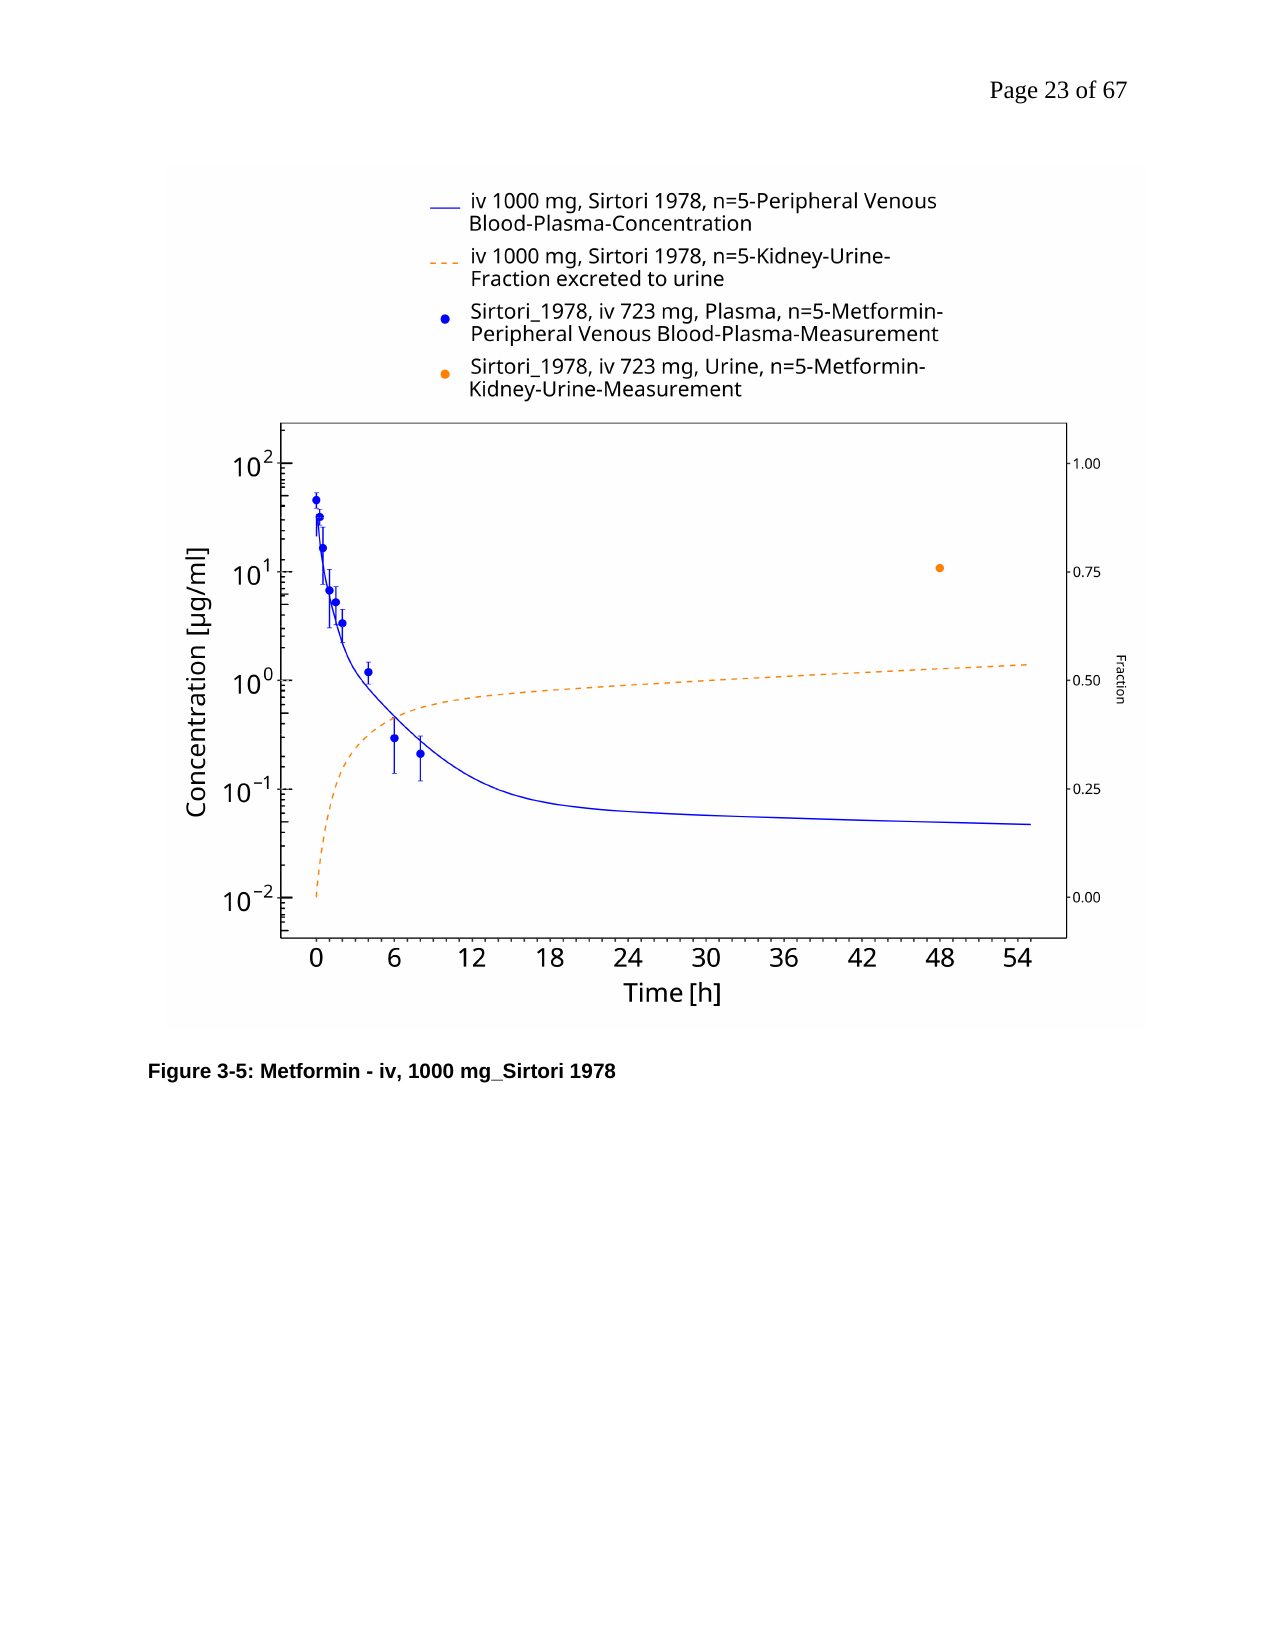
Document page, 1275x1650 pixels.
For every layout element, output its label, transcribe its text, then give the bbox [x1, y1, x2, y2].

text Figure 3-5: Metformin - iv, 1000 mg_Sirtori 1978 [148, 1058, 1127, 1082]
picture [166, 166, 1146, 1028]
